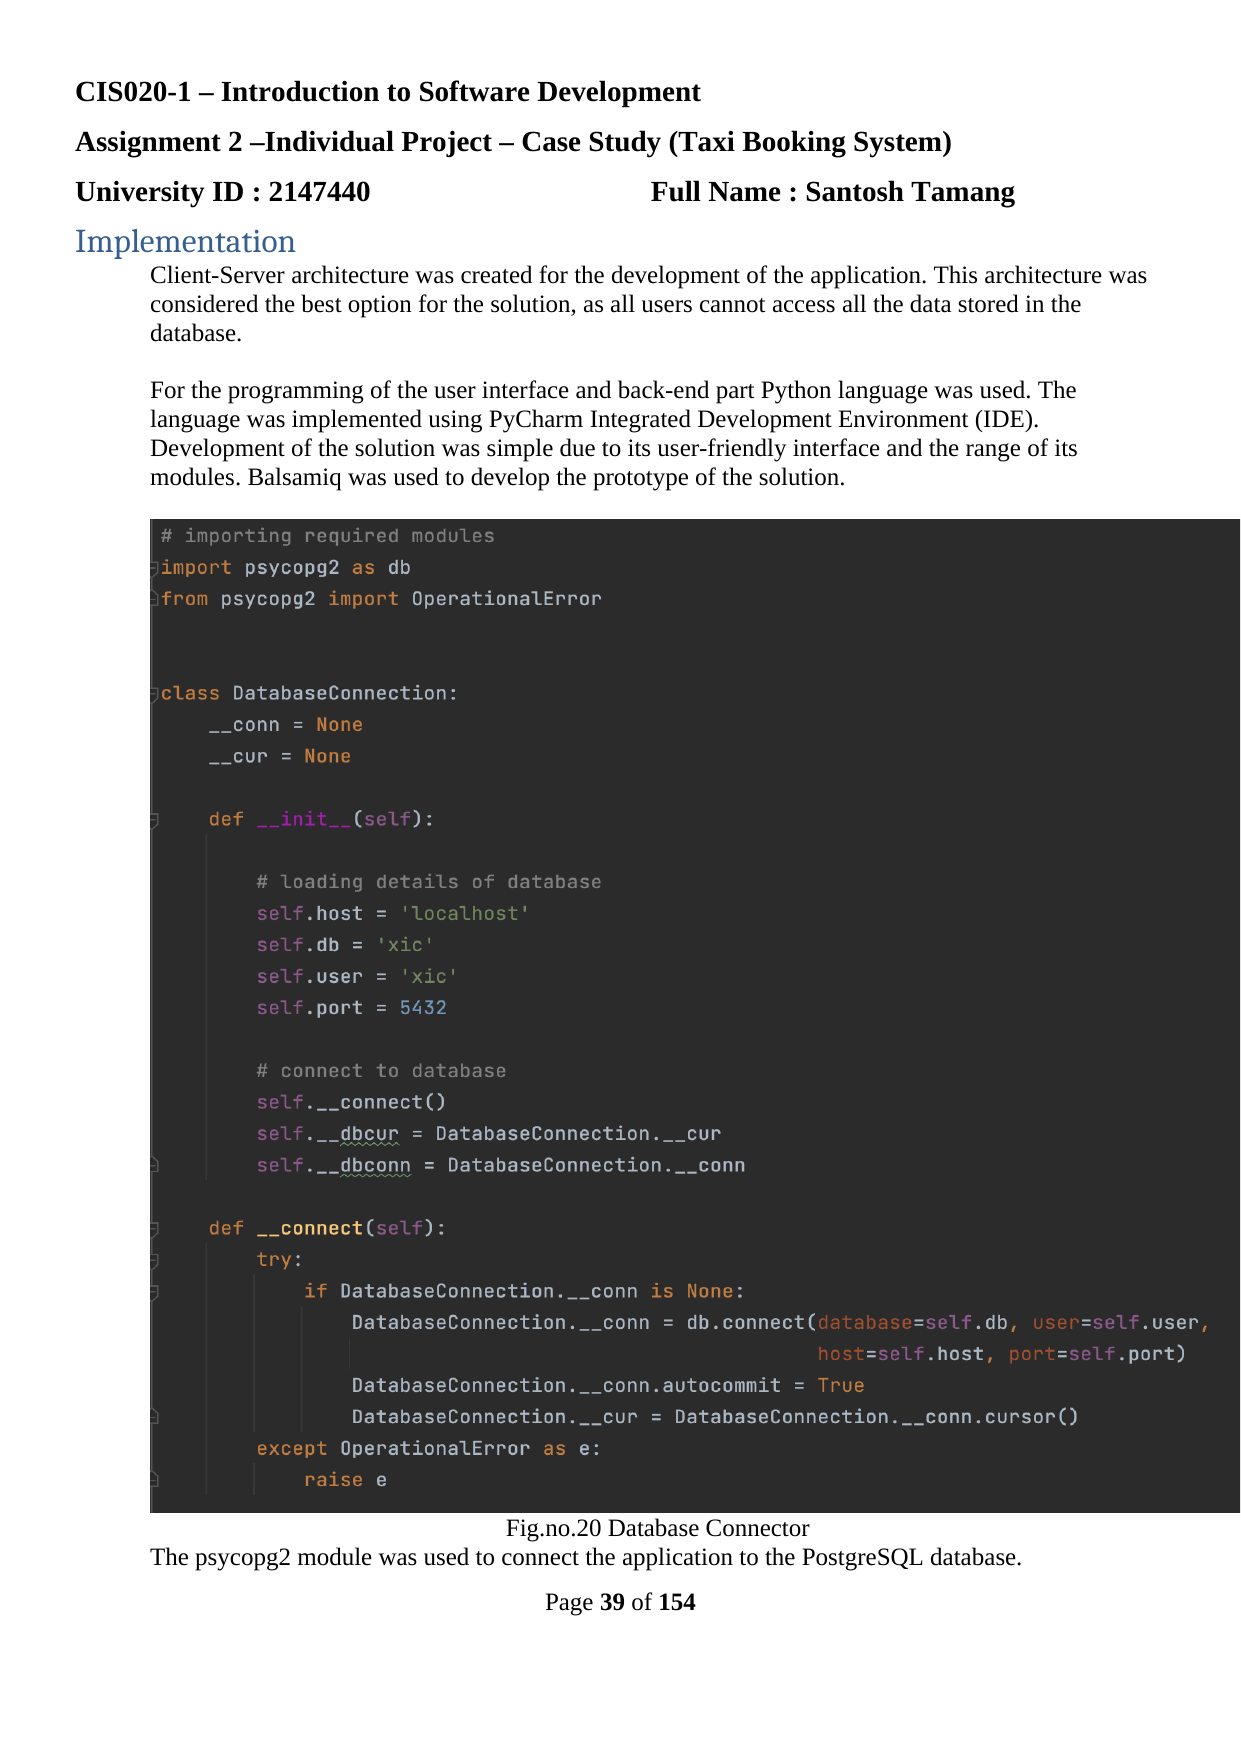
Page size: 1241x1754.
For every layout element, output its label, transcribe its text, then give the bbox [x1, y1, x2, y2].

text For the programming of the user interface and back-end part Python language was used. The language was implemented using PyCharm Integrated Development Environment (IDE). Development of the solution was simple due to its user-friendly interface and the range of its modules. Balsamiq was used to develop the prototype of the solution. [150, 376, 1165, 491]
text Client-Server architecture was created for the development of the application. This architecture was considered the best option for the solution, as all users cannot access all the data stored in the database. [150, 261, 1165, 347]
picture [150, 519, 1241, 1513]
text Fig.no.20 Database Connector [150, 1513, 1165, 1542]
text The psycopg2 module was used to connect the application to the PostgreSQL database. [150, 1542, 1165, 1570]
subtitle Implementation [75, 222, 1165, 261]
